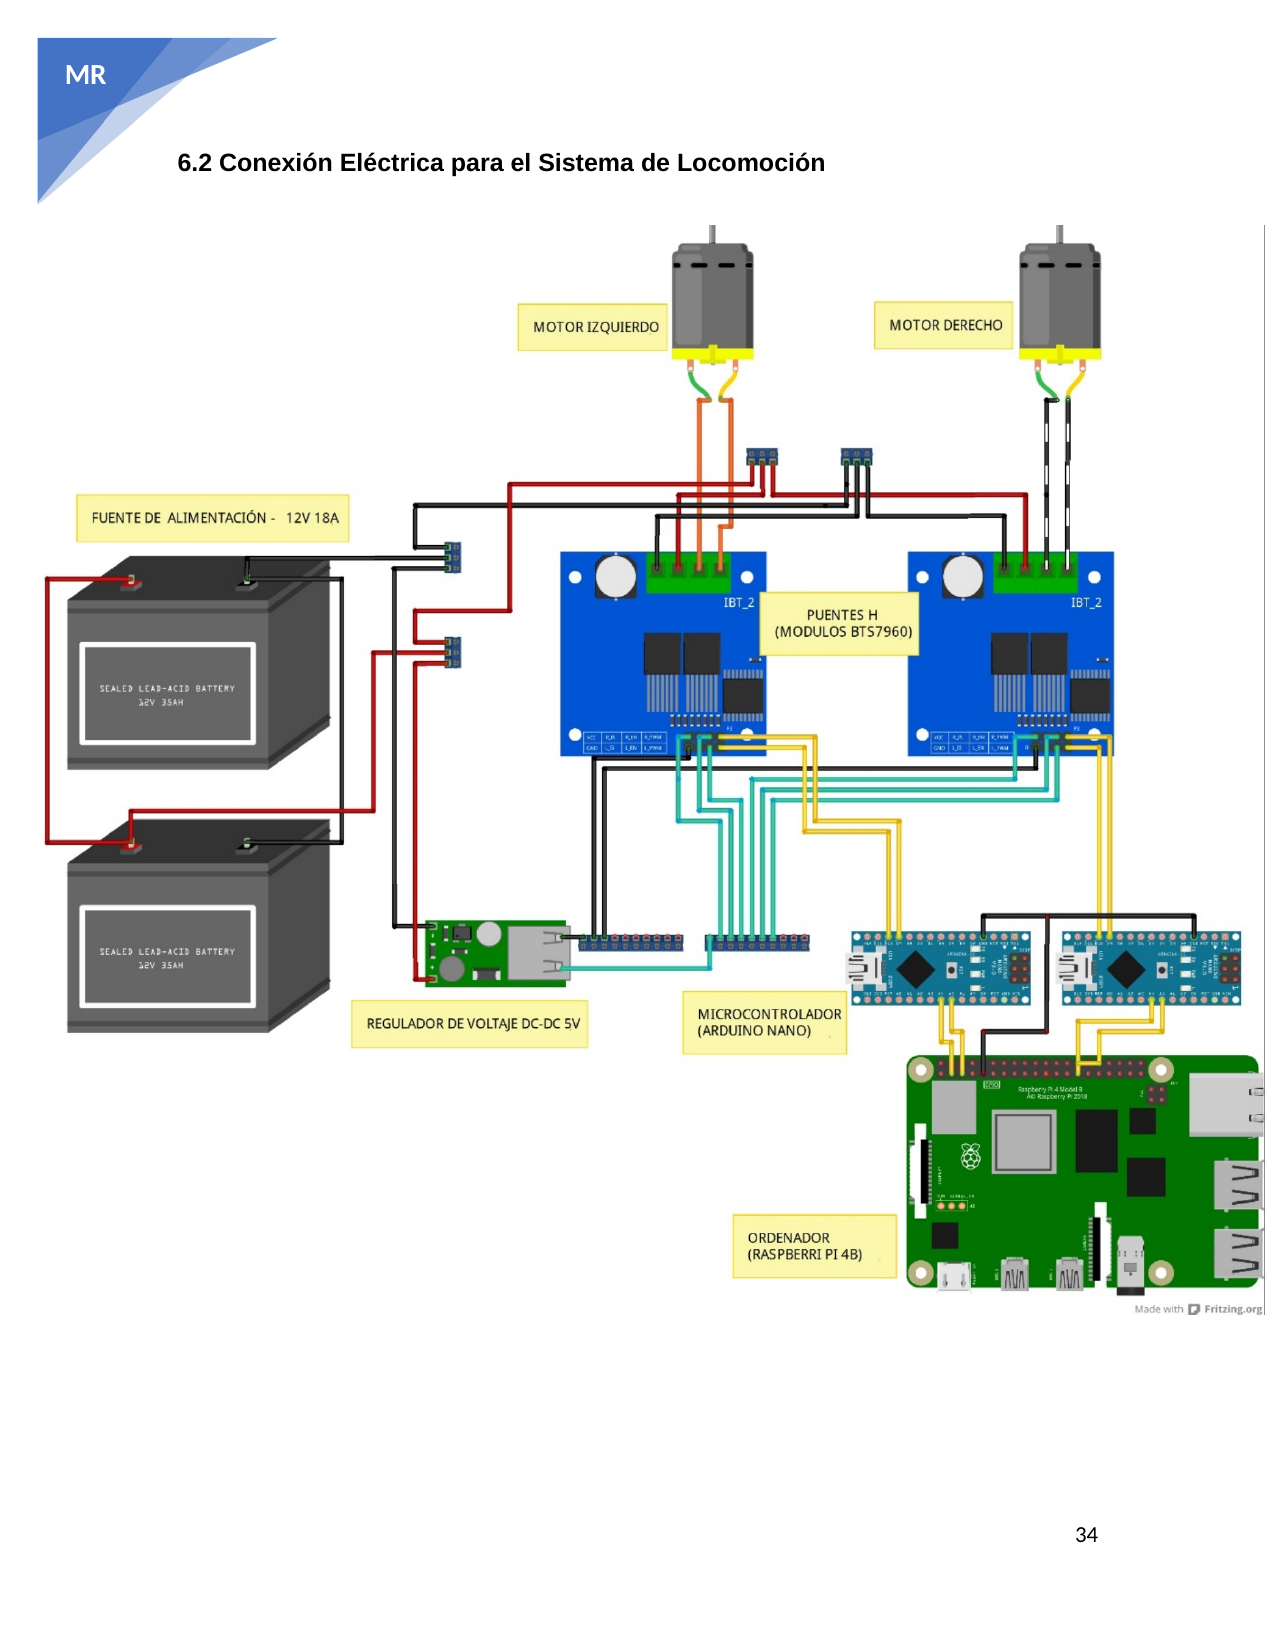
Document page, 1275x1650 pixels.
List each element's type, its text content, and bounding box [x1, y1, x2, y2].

subtitle 6.2 Conexión Eléctrica para el Sistema de Locomoción [177, 148, 1098, 176]
picture [37, 37, 279, 206]
picture [42, 225, 1265, 1315]
